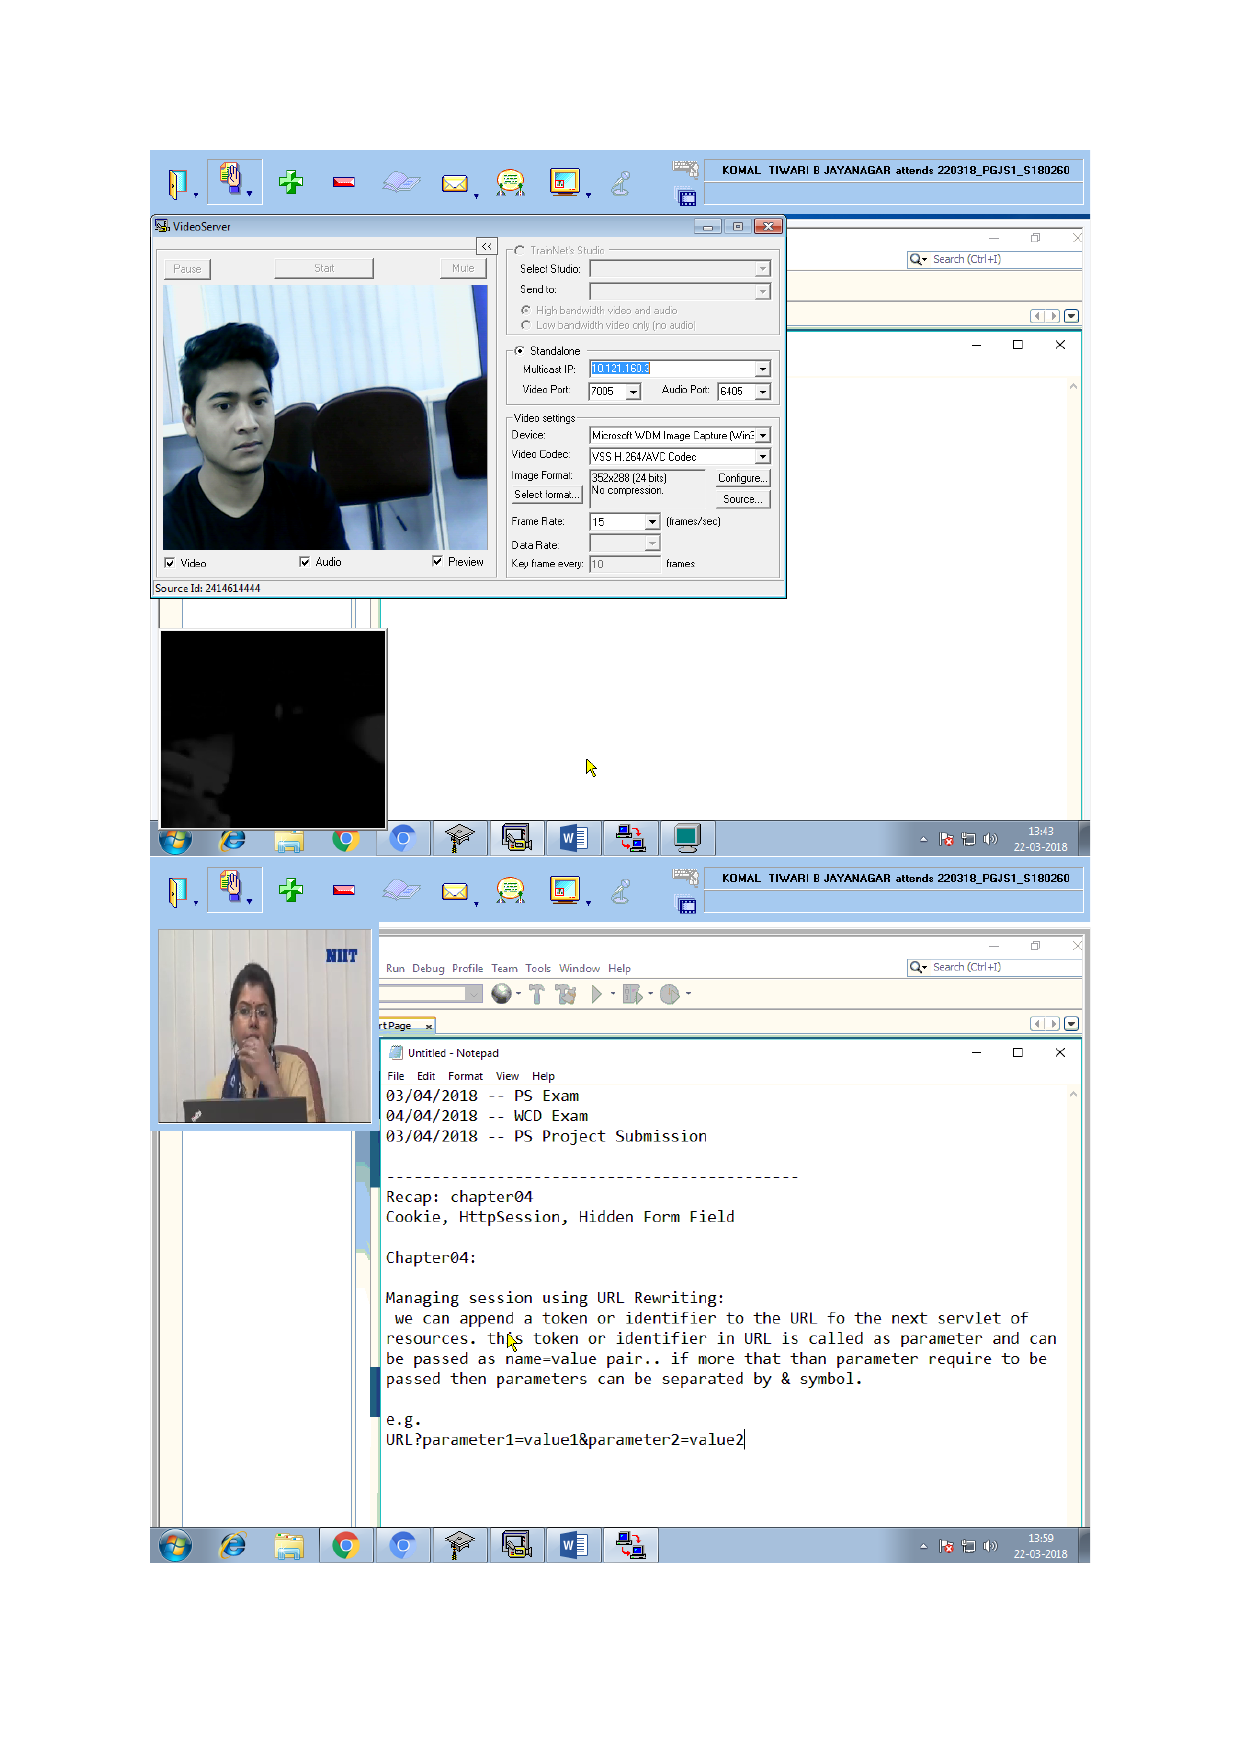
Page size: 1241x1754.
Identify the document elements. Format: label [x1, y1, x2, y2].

picture [150, 857, 1091, 1563]
picture [150, 150, 1091, 856]
